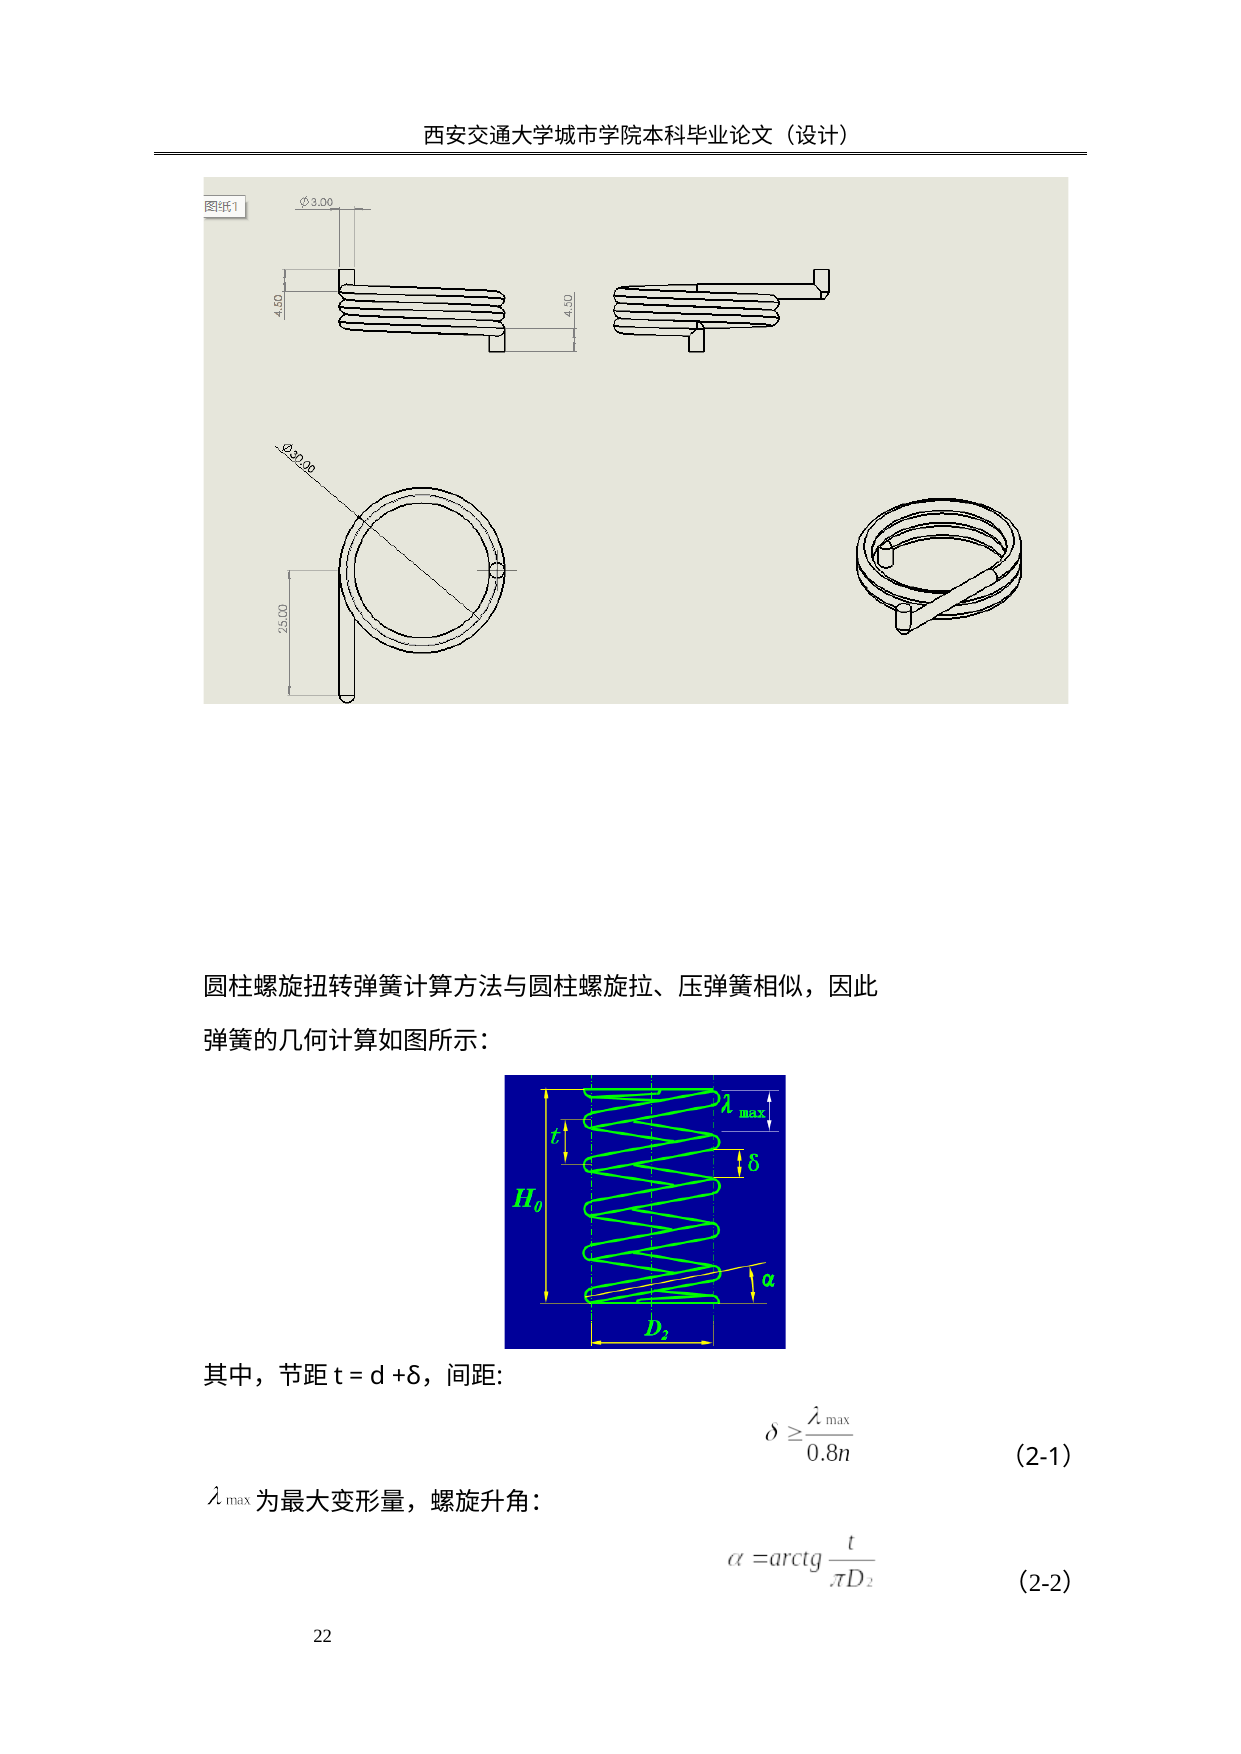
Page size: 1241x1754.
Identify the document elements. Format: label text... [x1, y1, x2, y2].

picture [504, 1075, 786, 1349]
text 圆柱螺旋扭转弹簧计算方法与圆柱螺旋拉、压弹簧相似，因此 [153, 966, 1087, 1002]
picture [203, 177, 1069, 704]
text （2-2） [153, 1527, 1087, 1599]
text （2-1） [153, 1401, 1087, 1472]
text 弹簧的几何计算如图所示： [153, 1021, 1087, 1057]
text 其中，节距t = d +δ，间距: [153, 1355, 1087, 1392]
text 为最大变形量，螺旋升角： [153, 1482, 1087, 1518]
